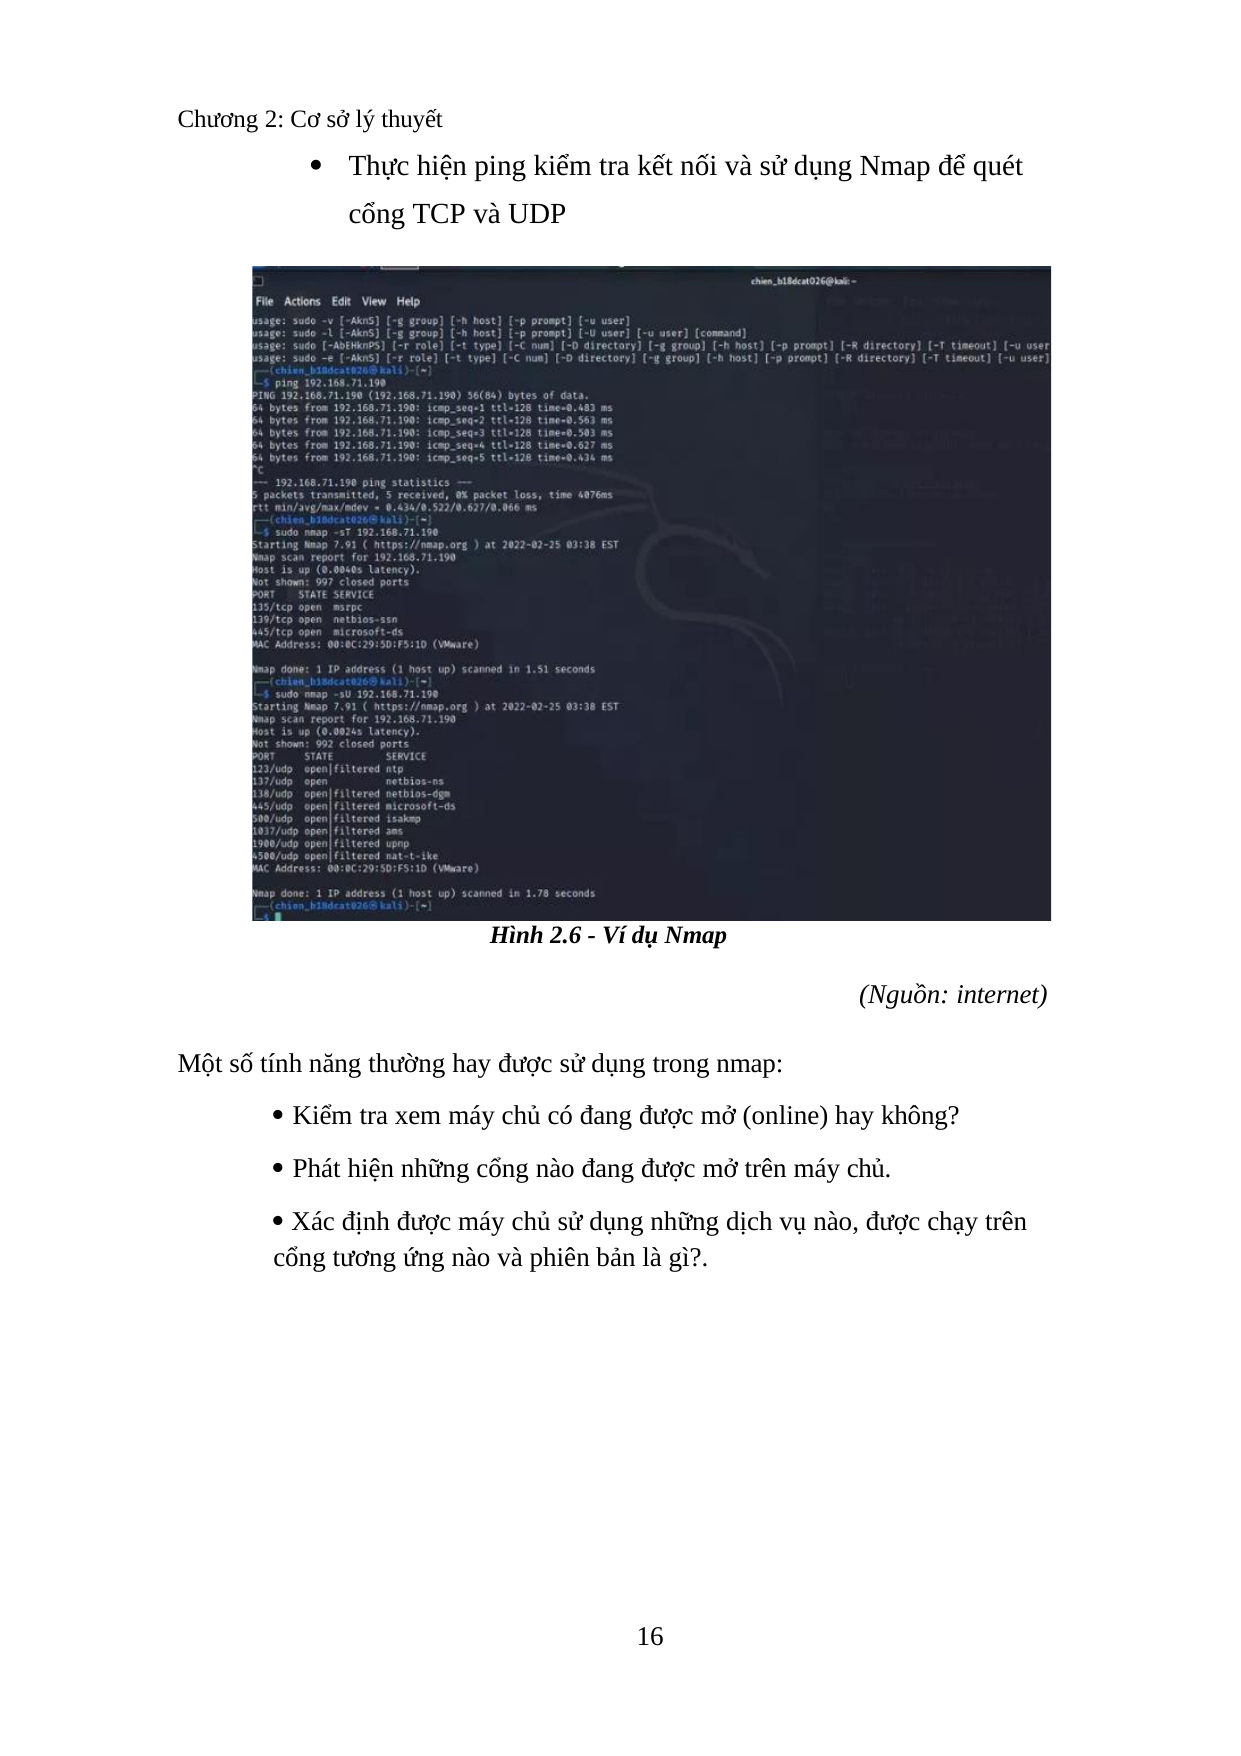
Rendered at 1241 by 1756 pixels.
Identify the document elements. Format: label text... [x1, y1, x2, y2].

list Kiểm tra xem máy chủ có đang được mở (online) hay không? [273, 1099, 1122, 1131]
text (Nguồn: internet) [198, 978, 1048, 1009]
list Thực hiện ping kiểm tra kết nối và sử dụng Nmap để quét cổng TCP và UDP [311, 148, 1036, 230]
text Hình 2.6 - Ví dụ Nmap [489, 269, 1122, 949]
text Một số tính năng thường hay được sử dụng trong nmap: [177, 1047, 1109, 1078]
picture [252, 266, 1052, 921]
list Phát hiện những cổng nào đang được mở trên máy chủ. [273, 1153, 1122, 1184]
list Xác định được máy chủ sử dụng những dịch vụ nào, được chạy trên cổng tương ứng nào và phiên bản là gì?. [273, 1205, 1036, 1272]
